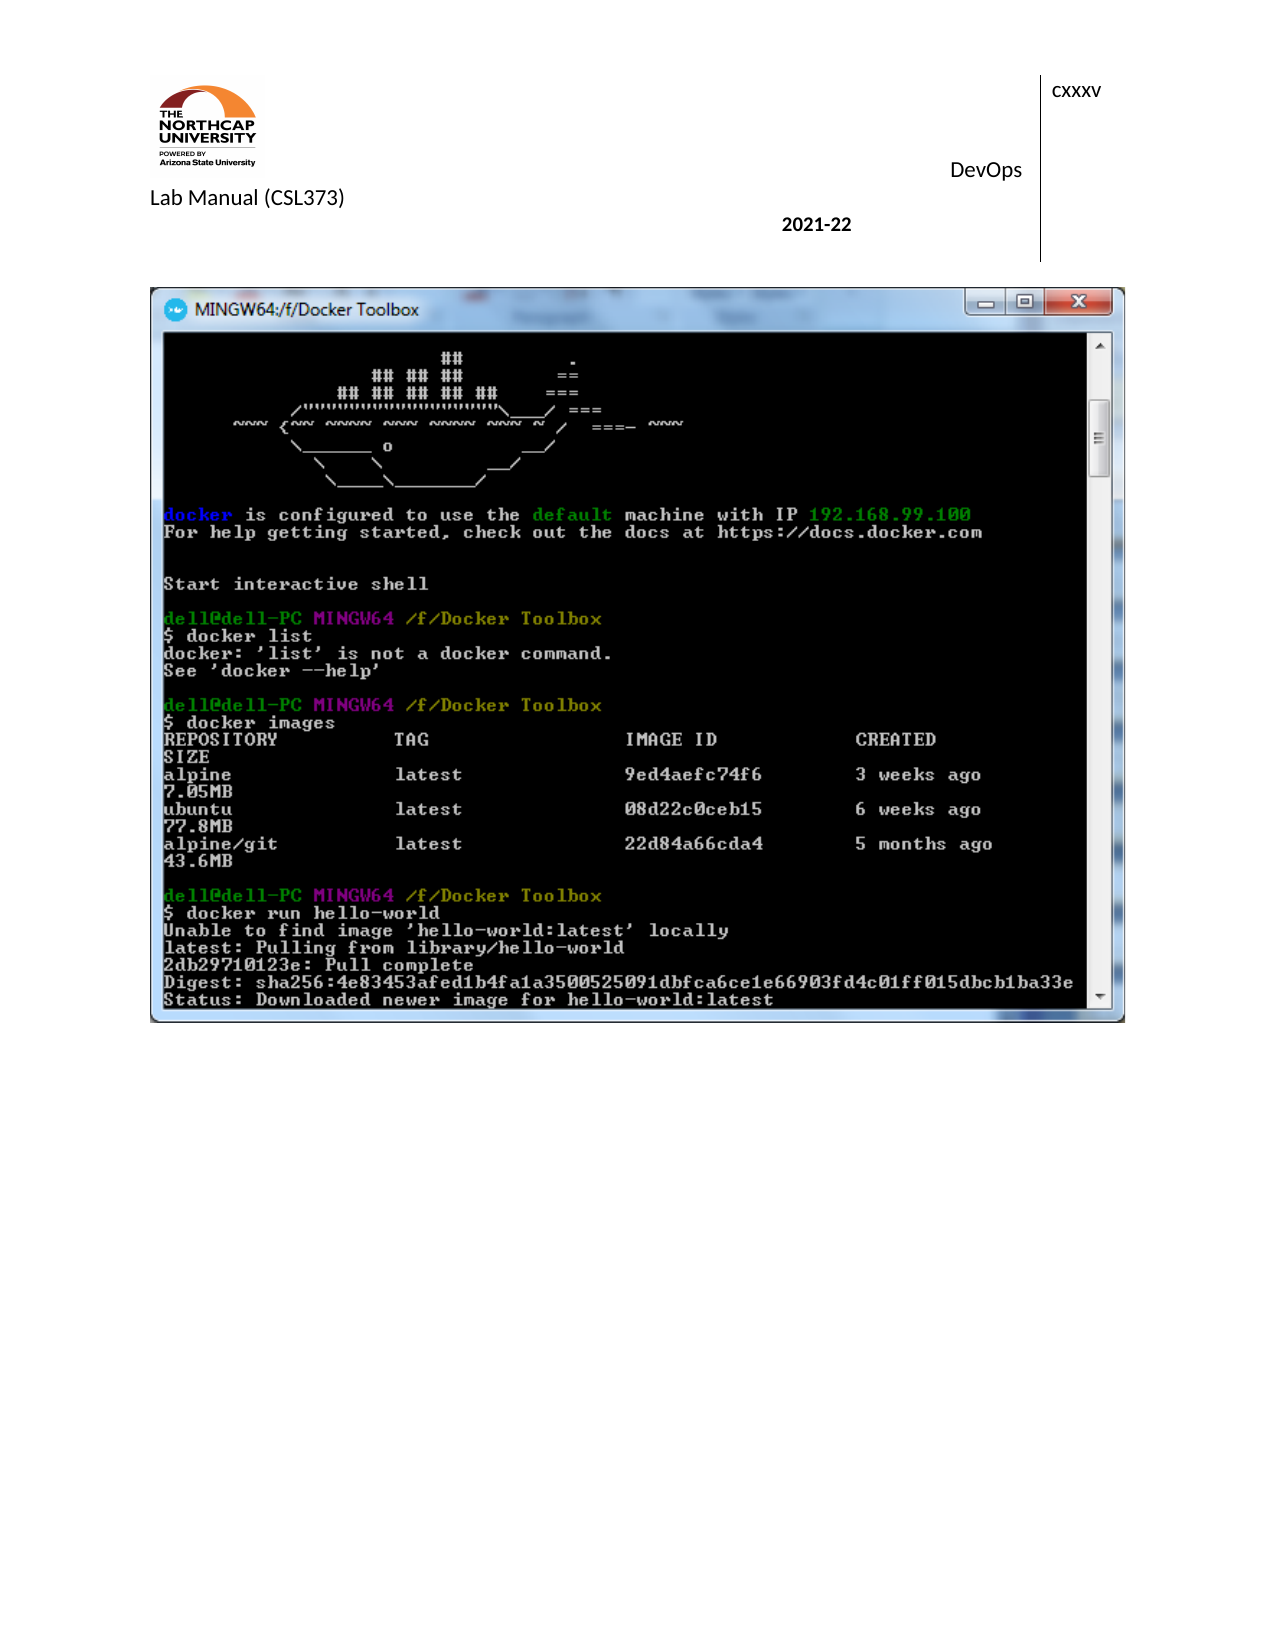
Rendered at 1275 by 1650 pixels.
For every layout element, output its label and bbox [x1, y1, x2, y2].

picture [150, 287, 1125, 1023]
picture [150, 75, 266, 178]
